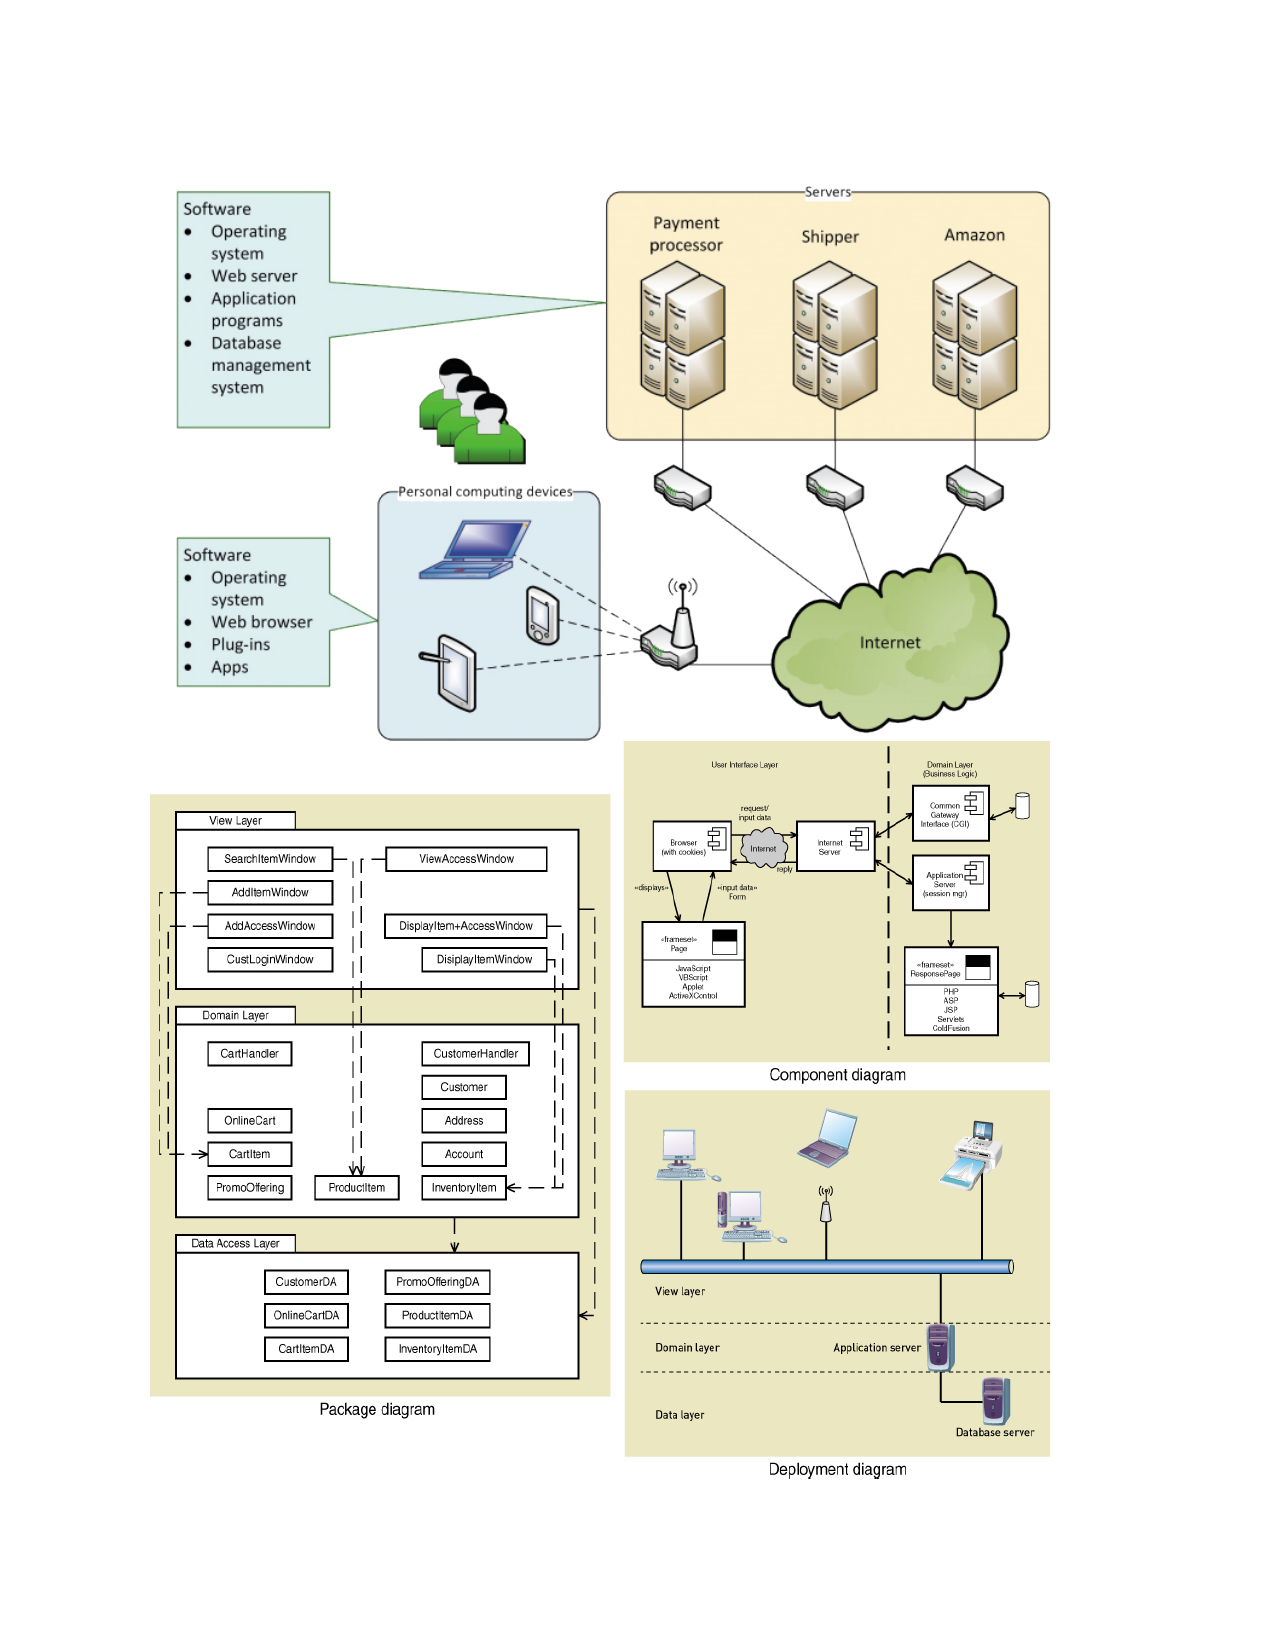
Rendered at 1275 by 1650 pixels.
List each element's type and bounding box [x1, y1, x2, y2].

picture [150, 180, 1050, 1479]
